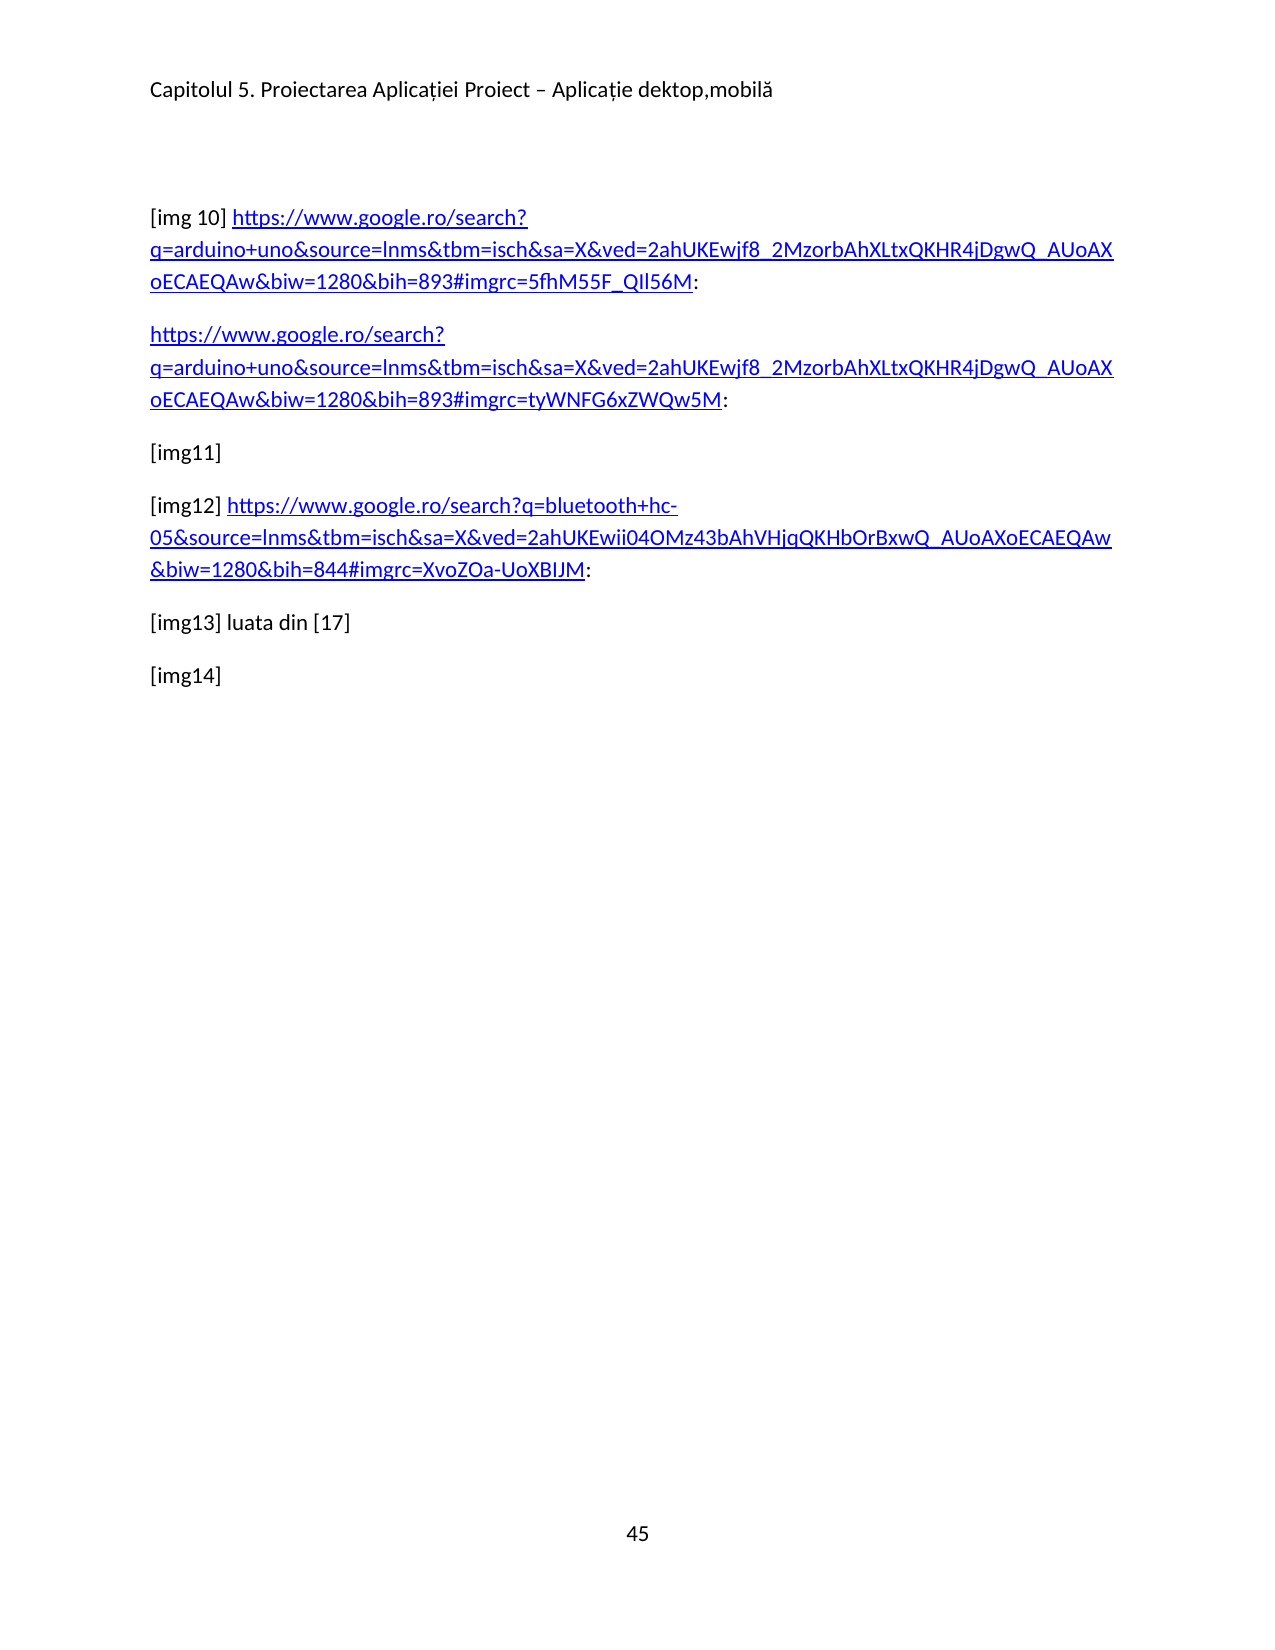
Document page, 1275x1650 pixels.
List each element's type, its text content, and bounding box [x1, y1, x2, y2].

text [img12] https://www.google.ro/search?q=bluetooth+hc-05&source=lnms&tbm=isch&sa=X&ved=2ahUKEwii04OMz43bAhVHjqQKHbOrBxwQ_AUoAXoECAEQAw&biw=1280&bih=844#imgrc=XvoZOa-UoXBIJM: [150, 491, 1125, 583]
text [img11] [150, 438, 1125, 466]
text [img13] luata din [17] [150, 608, 1125, 636]
text [img14] [150, 661, 1125, 689]
text [img 10] https://www.google.ro/search?q=arduino+uno&source=lnms&tbm=isch&sa=X&ved=2ahUKEwjf8_2MzorbAhXLtxQKHR4jDgwQ_AUoAXoECAEQAw&biw=1280&bih=893#imgrc=5fhM55F_QIl56M: [150, 203, 1125, 295]
text https://www.google.ro/search?q=arduino+uno&source=lnms&tbm=isch&sa=X&ved=2ahUKEwjf8_2MzorbAhXLtxQKHR4jDgwQ_AUoAXoECAEQAw&biw=1280&bih=893#imgrc=tyWNFG6xZWQw5M: [150, 320, 1125, 413]
